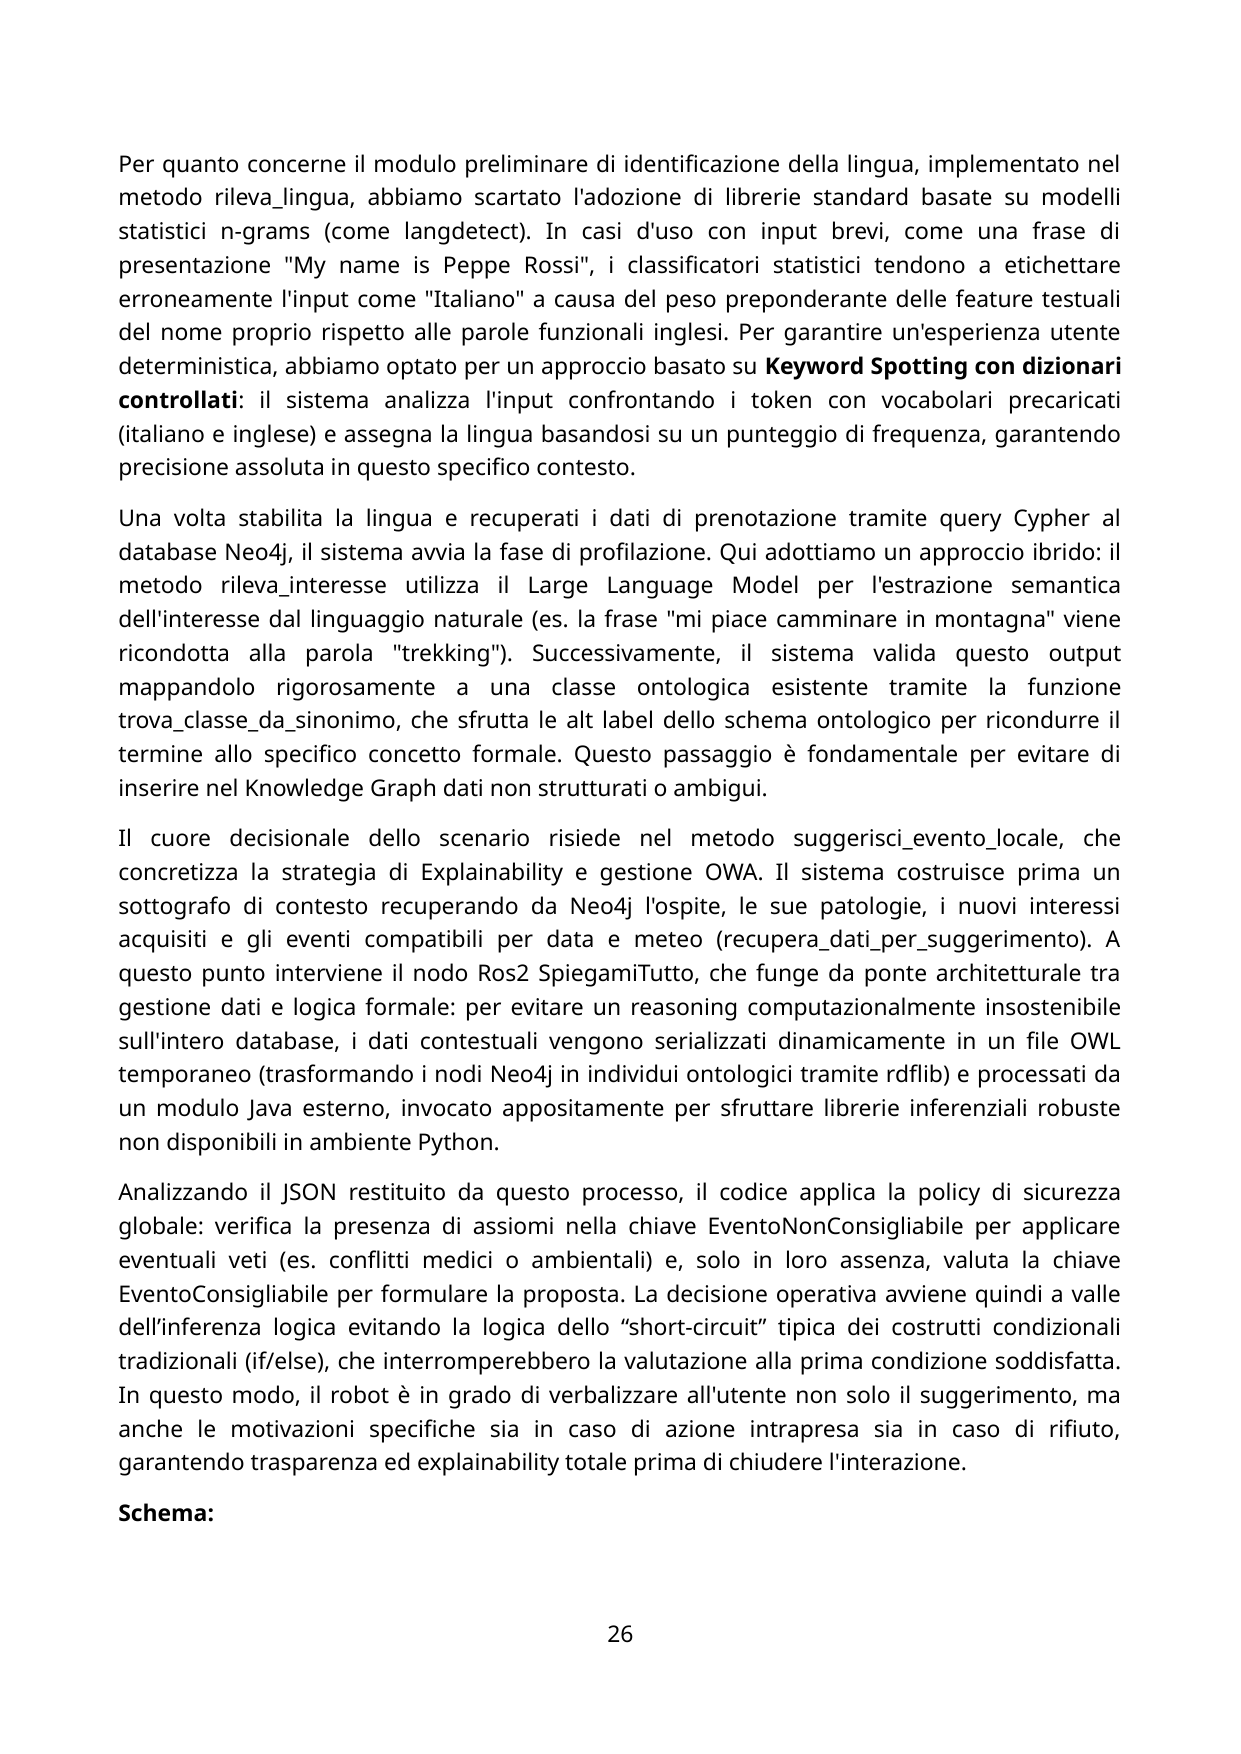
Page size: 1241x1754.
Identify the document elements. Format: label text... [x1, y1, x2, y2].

text Il cuore decisionale dello scenario risiede nel metodo suggerisci_evento_locale, che concretizza la strategia di Explainability e gestione OWA. Il sistema costruisce prima un sottografo di contesto recuperando da Neo4j l'ospite, le sue patologie, i nuovi interessi acquisiti e gli eventi compatibili per data e meteo (recupera_dati_per_suggerimento). A questo punto interviene il nodo Ros2 SpiegamiTutto, che funge da ponte architetturale tra gestione dati e logica formale: per evitare un reasoning computazionalmente insostenibile sull'intero database, i dati contestuali vengono serializzati dinamicamente in un file OWL temporaneo (trasformando i nodi Neo4j in individui ontologici tramite rdflib) e processati da un modulo Java esterno, invocato appositamente per sfruttare librerie inferenziali robuste non disponibili in ambiente Python. [118, 822, 1122, 1157]
text Schema: [118, 1497, 1122, 1528]
text Una volta stabilita la lingua e recuperati i dati di prenotazione tramite query Cypher al database Neo4j, il sistema avvia la fase di profilazione. Qui adottiamo un approccio ibrido: il metodo rileva_interesse utilizza il Large Language Model per l'estrazione semantica dell'interesse dal linguaggio naturale (es. la frase "mi piace camminare in montagna" viene ricondotta alla parola "trekking"). Successivamente, il sistema valida questo output mappandolo rigorosamente a una classe ontologica esistente tramite la funzione trova_classe_da_sinonimo, che sfrutta le alt label dello schema ontologico per ricondurre il termine allo specifico concetto formale. Questo passaggio è fondamentale per evitare di inserire nel Knowledge Graph dati non strutturati o ambigui. [118, 502, 1122, 803]
text Per quanto concerne il modulo preliminare di identificazione della lingua, implementato nel metodo rileva_lingua, abbiamo scartato l'adozione di librerie standard basate su modelli statistici n-grams (come langdetect). In casi d'uso con input brevi, come una frase di presentazione "My name is Peppe Rossi", i classificatori statistici tendono a etichettare erroneamente l'input come "Italiano" a causa del peso preponderante delle feature testuali del nome proprio rispetto alle parole funzionali inglesi. Per garantire un'esperienza utente deterministica, abbiamo optato per un approccio basato su Keyword Spotting con dizionari controllati: il sistema analizza l'input confrontando i token con vocabolari precaricati (italiano e inglese) e assegna la lingua basandosi su un punteggio di frequenza, garantendo precisione assoluta in questo specifico contesto. [118, 148, 1122, 483]
text Analizzando il JSON restituito da questo processo, il codice applica la policy di sicurezza globale: verifica la presenza di assiomi nella chiave EventoNonConsigliabile per applicare eventuali veti (es. conflitti medici o ambientali) e, solo in loro assenza, valuta la chiave EventoConsigliabile per formulare la proposta. La decisione operativa avviene quindi a valle dell’inferenza logica evitando la logica dello “short-circuit” tipica dei costrutti condizionali tradizionali (if/else), che interromperebbero la valutazione alla prima condizione soddisfatta. In questo modo, il robot è in grado di verbalizzare all'utente non solo il suggerimento, ma anche le motivazioni specifiche sia in caso di azione intrapresa sia in caso di rifiuto, garantendo trasparenza ed explainability totale prima di chiudere l'interazione. [118, 1176, 1122, 1478]
